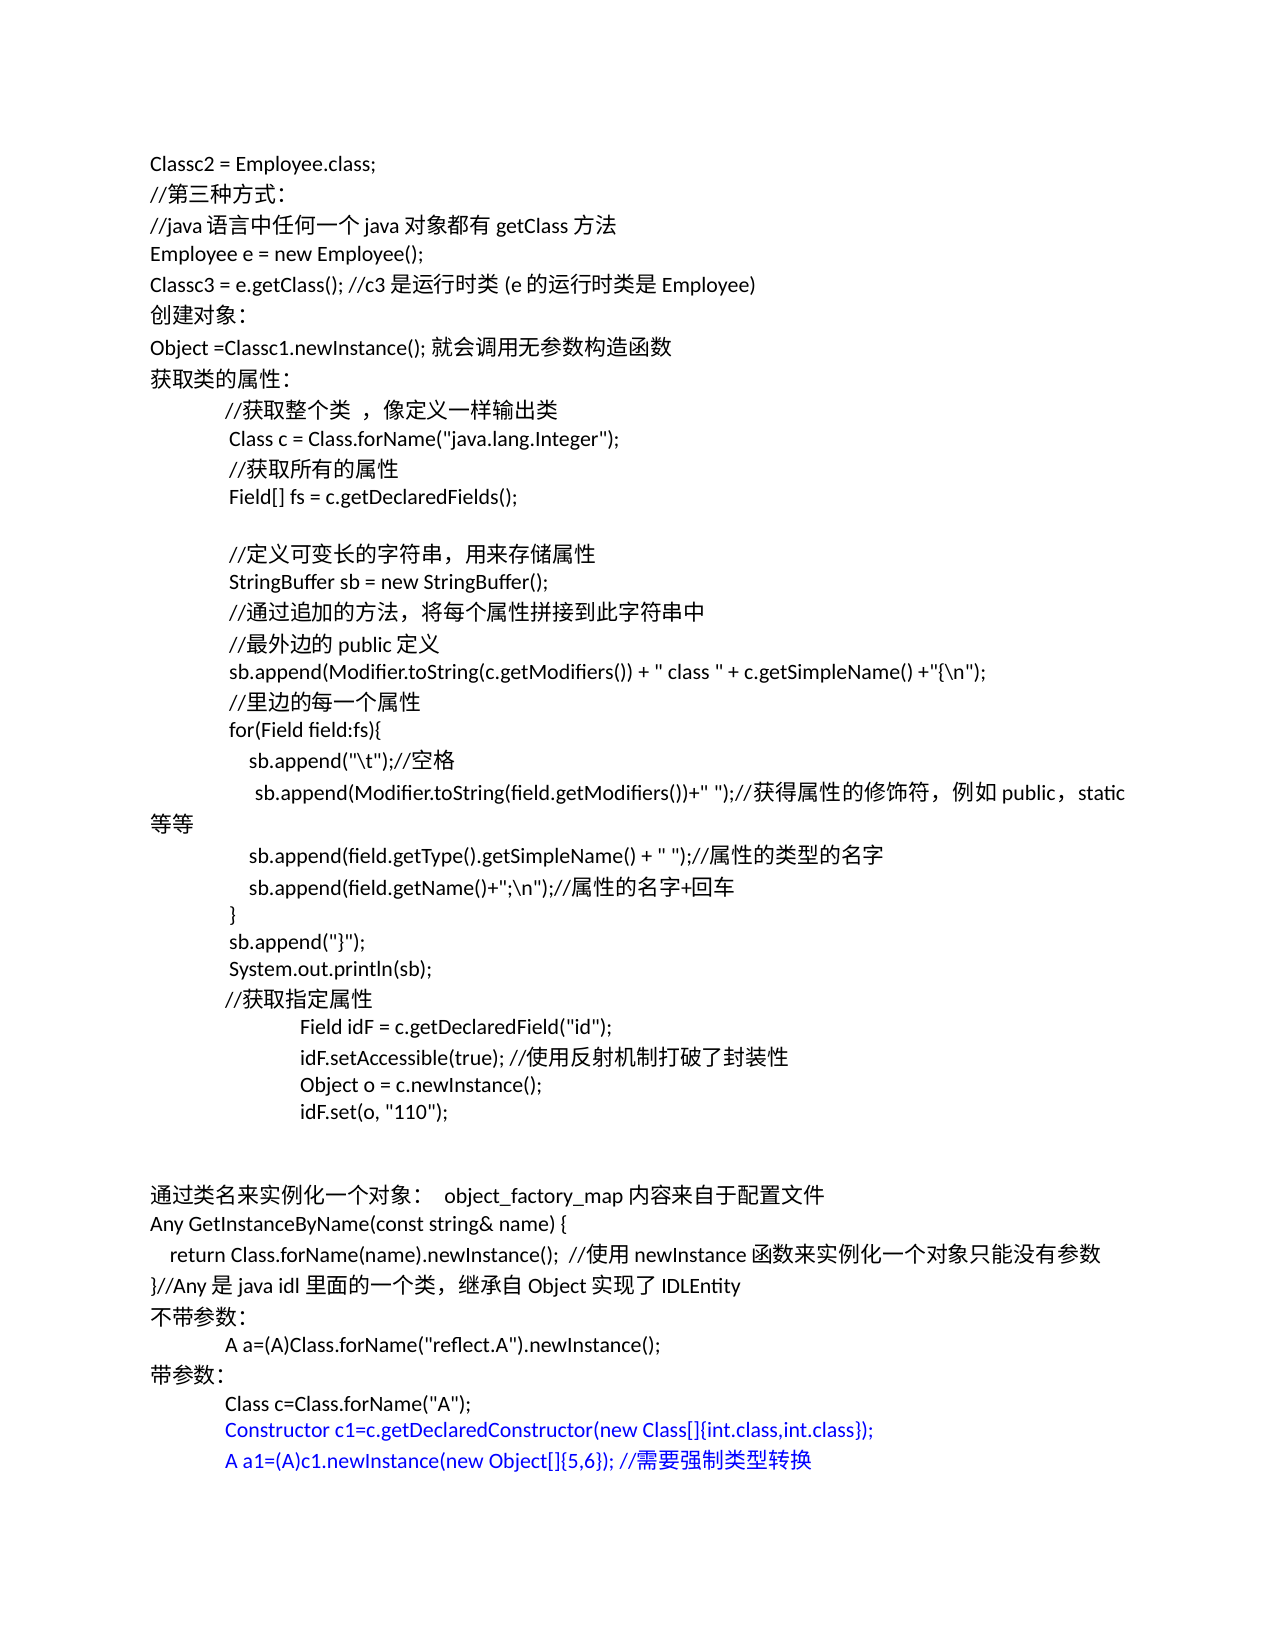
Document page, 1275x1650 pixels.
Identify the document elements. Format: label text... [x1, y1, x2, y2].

text A a=(A)Class.forName("reflect.A").newInstance(); [150, 1332, 1125, 1358]
text sb.append("}"); [150, 928, 1125, 955]
text //获取整个类 ，像定义一样输出类 [150, 393, 1125, 425]
text idF.set(o, "110"); [150, 1098, 1125, 1125]
text return Class.forName(name).newInstance(); //使用newInstance函数来实例化一个对象只能没有参数 [150, 1237, 1125, 1268]
text //最外边的public定义 [150, 627, 1125, 658]
text //java语言中任何一个java对象都有getClass 方法 [150, 208, 1125, 240]
text Field idF = c.getDeclaredField("id"); [150, 1013, 1125, 1040]
text 带参数： [150, 1358, 1125, 1390]
text 获取类的属性： [150, 362, 1125, 393]
text sb.append(field.getName()+";\n");//属性的名字+回车 [150, 870, 1125, 902]
text //获取指定属性 [150, 982, 1125, 1013]
text //获取所有的属性 [150, 452, 1125, 483]
text sb.append(Modifier.toString(c.getModifiers()) + " class " + c.getSimpleName() +"{\n"); [150, 658, 1125, 685]
text Field[] fs = c.getDeclaredFields(); [150, 483, 1125, 510]
text Any GetInstanceByName(const string& name) { [150, 1210, 1125, 1237]
text Classc3 = e.getClass(); //c3是运行时类 (e的运行时类是Employee) [150, 267, 1125, 298]
text //第三种方式： [150, 177, 1125, 208]
text Object =Classc1.newInstance(); 就会调用无参数构造函数 [150, 330, 1125, 362]
text for(Field field:fs){ [150, 717, 1125, 743]
text //里边的每一个属性 [150, 685, 1125, 717]
text } [150, 902, 1125, 928]
text sb.append(field.getType().getSimpleName() + " ");//属性的类型的名字 [150, 838, 1125, 870]
text Constructor c1=c.getDeclaredConstructor(new Class[]{int.class,int.class}); [150, 1417, 1125, 1443]
text A a1=(A)c1.newInstance(new Object[]{5,6}); //需要强制类型转换 [150, 1443, 1125, 1475]
text //通过追加的方法，将每个属性拼接到此字符串中 [150, 595, 1125, 627]
text Employee e = new Employee(); [150, 240, 1125, 267]
text 通过类名来实例化一个对象： object_factory_map内容来自于配置文件 [150, 1178, 1125, 1210]
text System.out.println(sb); [150, 955, 1125, 982]
text sb.append(Modifier.toString(field.getModifiers())+" ");//获得属性的修饰符，例如public，static等等 [150, 775, 1125, 838]
text Object o = c.newInstance(); [150, 1072, 1125, 1098]
text }//Any 是java idl 里面的一个类，继承自Object实现了IDLEntity [150, 1268, 1125, 1300]
text sb.append("\t");//空格 [150, 743, 1125, 775]
text StringBuffer sb = new StringBuffer(); [150, 568, 1125, 595]
text Class c = Class.forName("java.lang.Integer"); [150, 425, 1125, 452]
text 不带参数： [150, 1300, 1125, 1332]
text Classc2 = Employee.class; [150, 150, 1125, 177]
text idF.setAccessible(true); //使用反射机制打破了封装性 [150, 1040, 1125, 1072]
text Class c=Class.forName("A"); [150, 1390, 1125, 1417]
text //定义可变长的字符串，用来存储属性 [150, 537, 1125, 568]
text 创建对象： [150, 298, 1125, 330]
